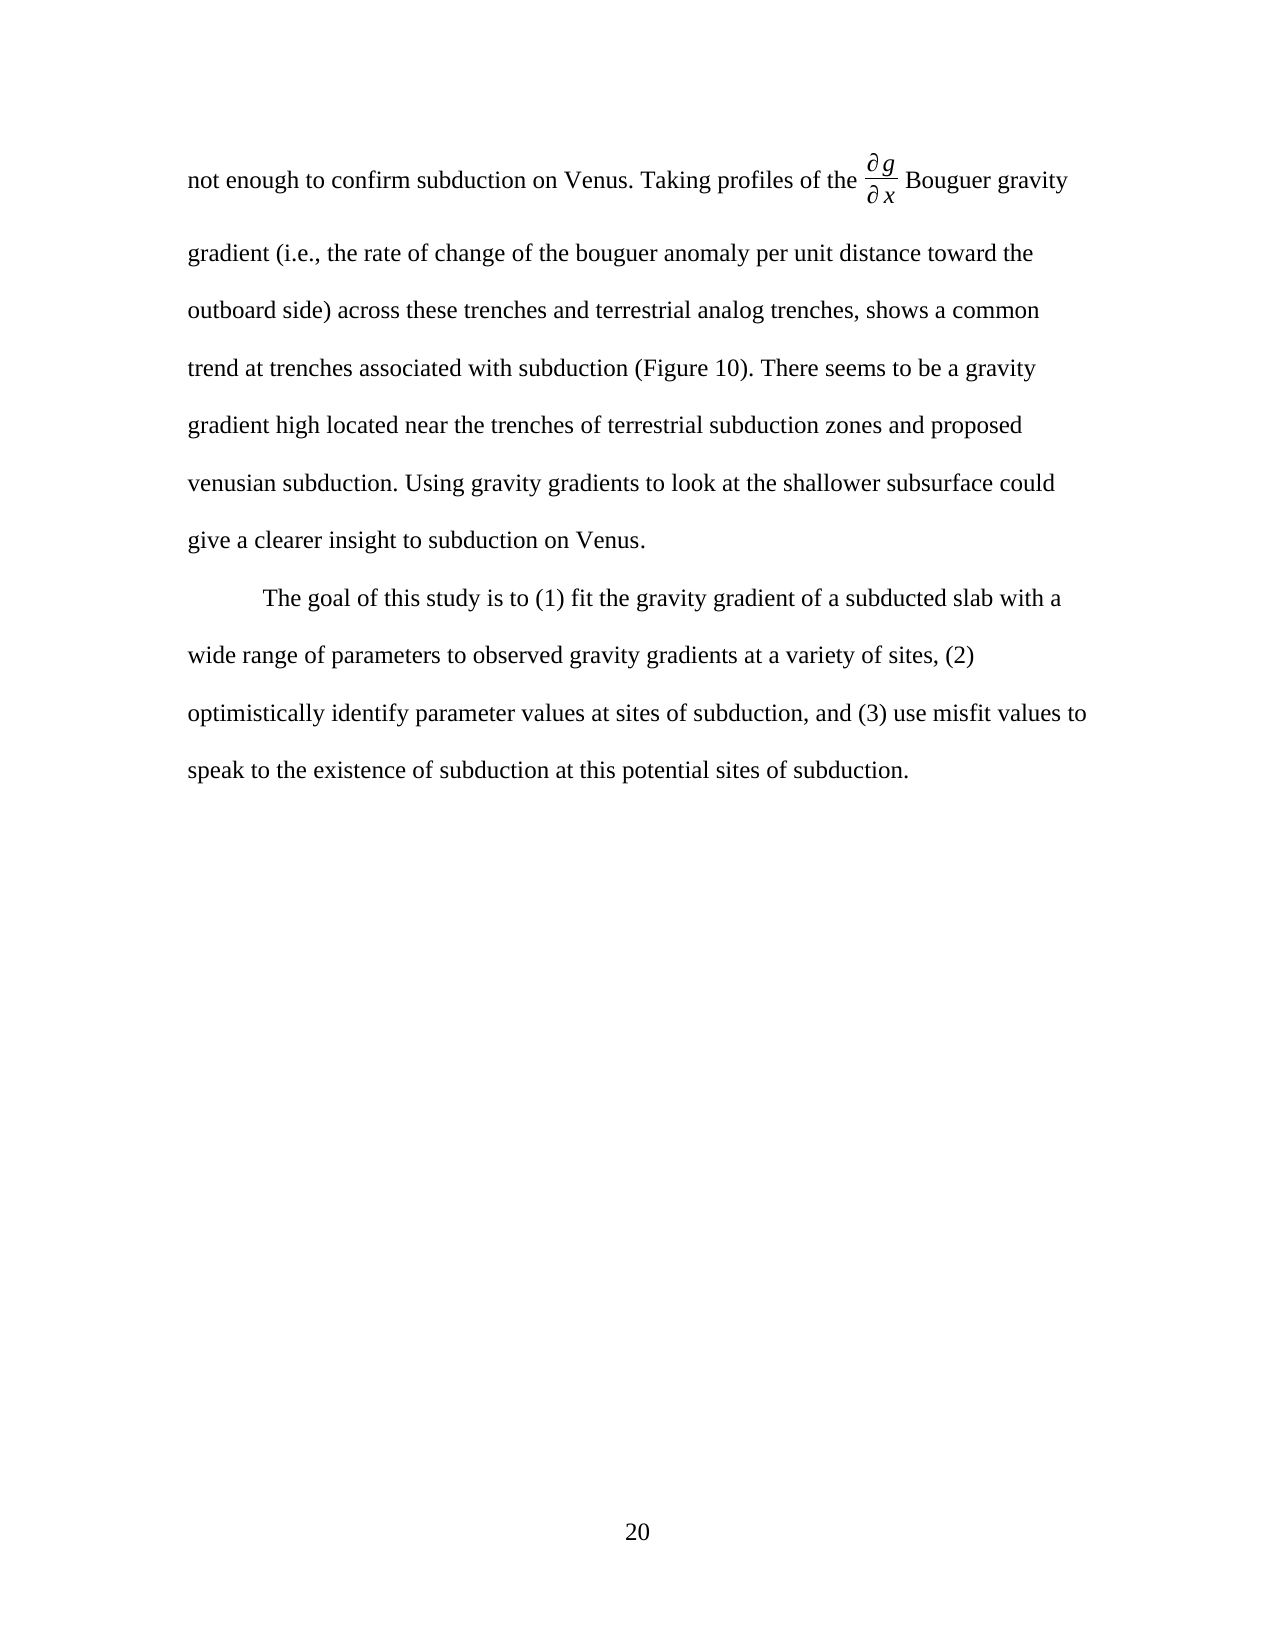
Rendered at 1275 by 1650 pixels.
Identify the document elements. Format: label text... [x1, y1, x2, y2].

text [187, 150, 1087, 554]
text The goal of this study is to (1) fit the gravity gradient of a subducted slab with a wide range of parameters to observed gravity gradients at a variety of sites, (2) optimistically identify parameter values at sites of subduction, and (3) use misfit values to speak to the existence of subduction at this potential sites of subduction. [187, 583, 1087, 784]
